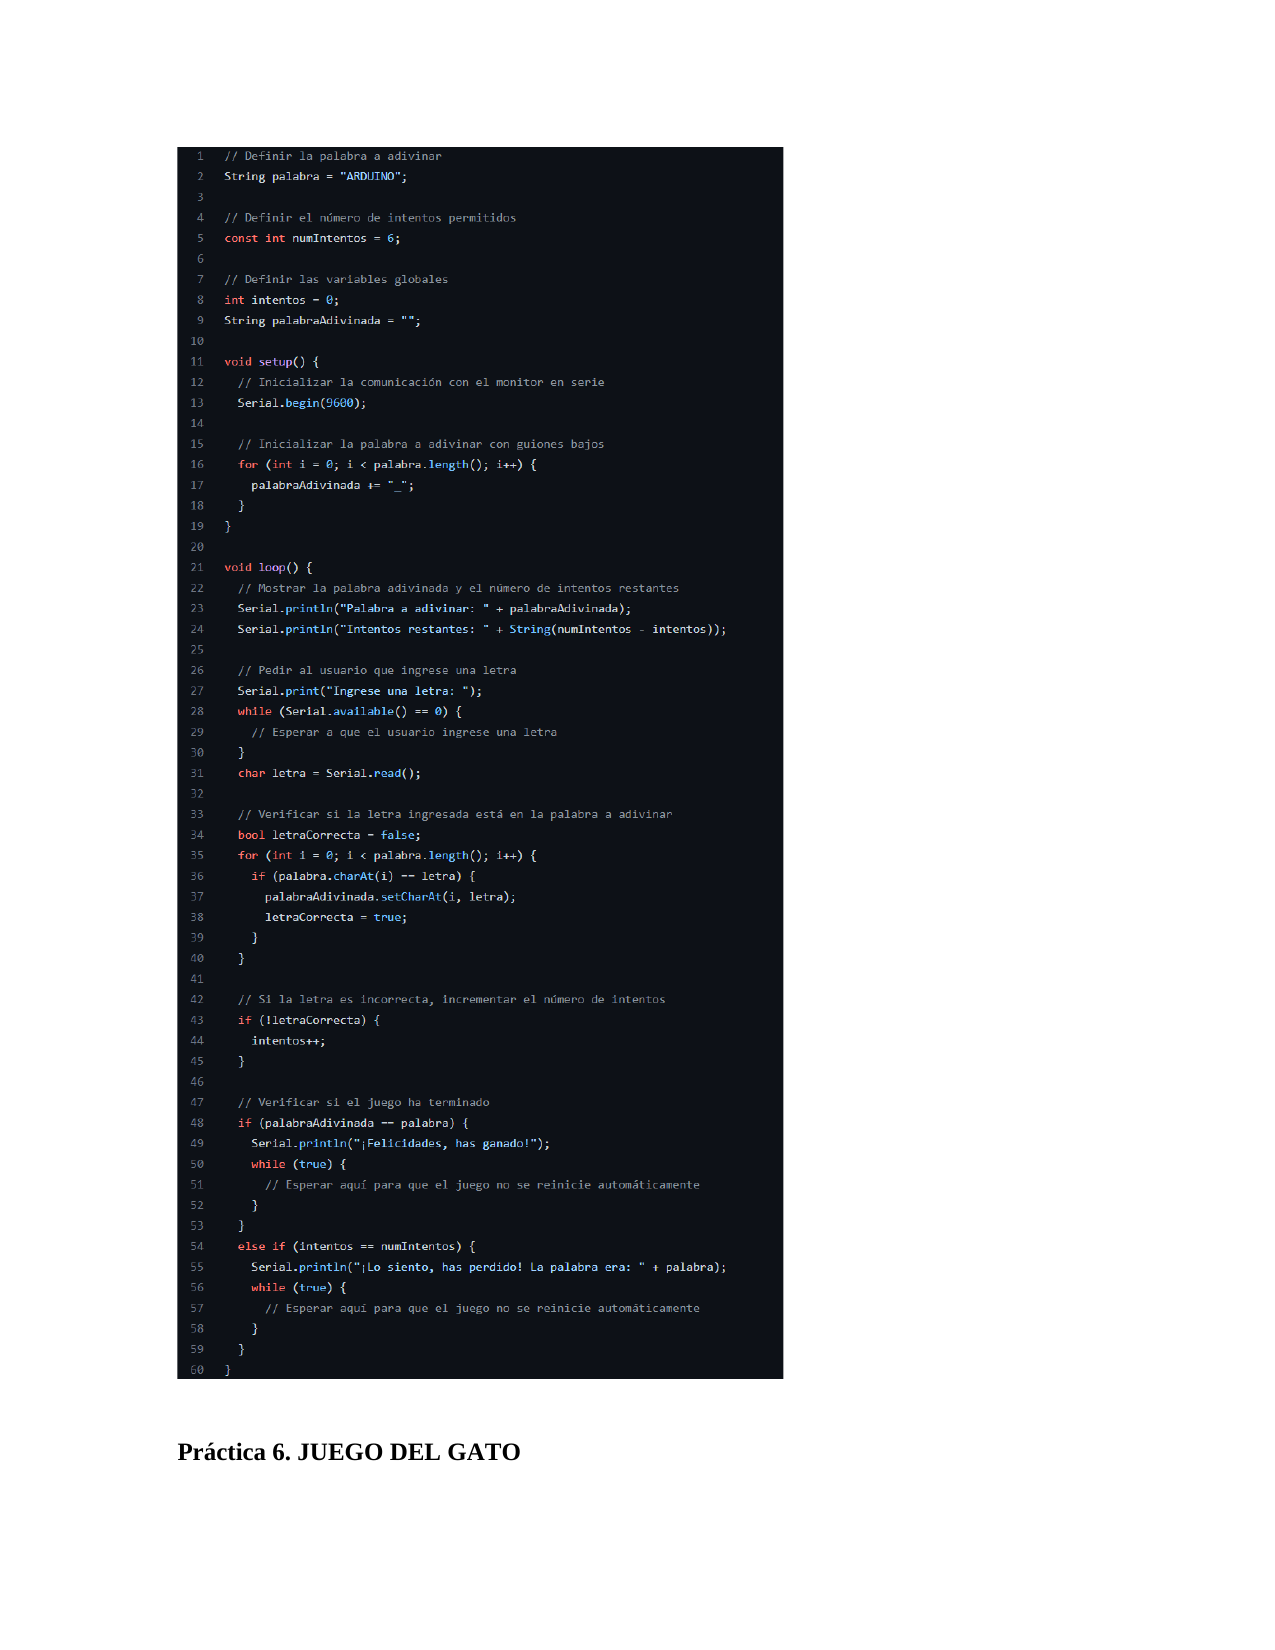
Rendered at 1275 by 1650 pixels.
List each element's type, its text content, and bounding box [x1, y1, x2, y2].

picture [177, 147, 784, 1379]
text Práctica 6. JUEGO DEL GATO [177, 1437, 1098, 1465]
